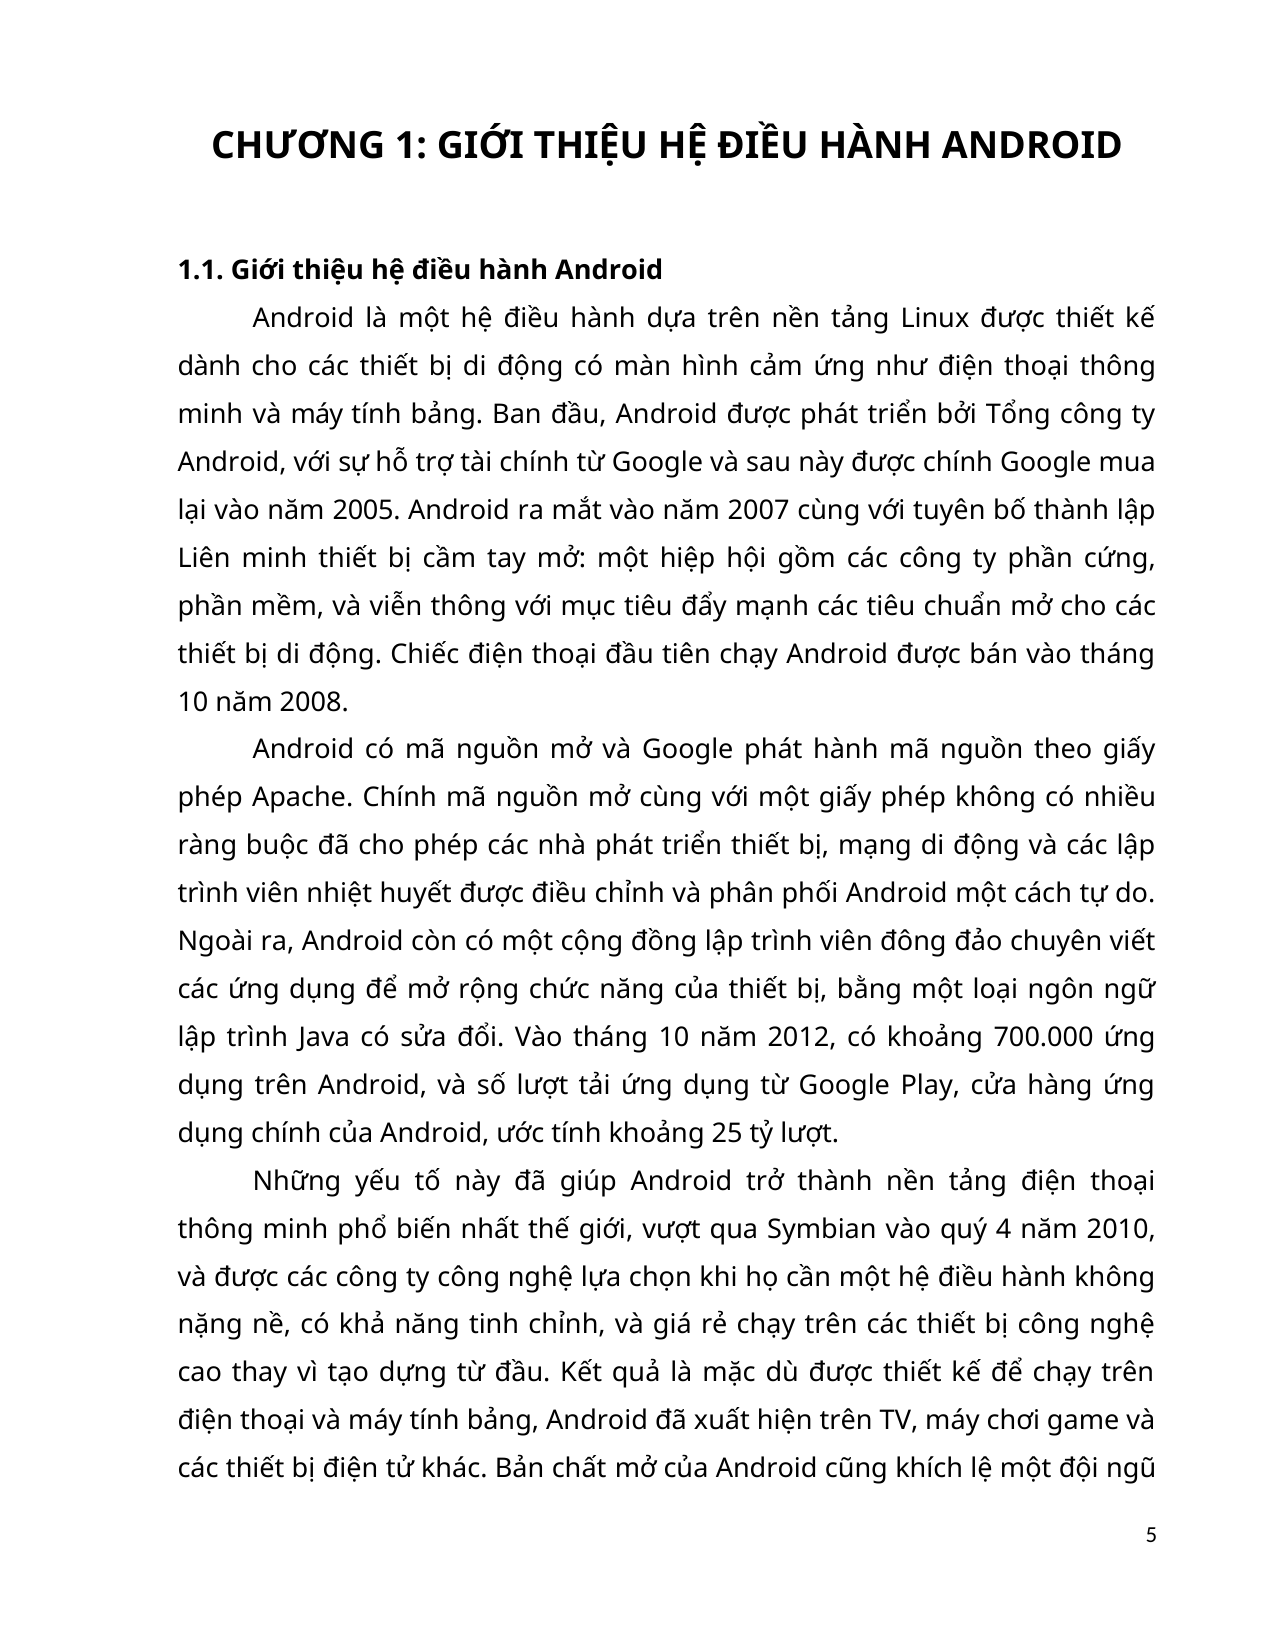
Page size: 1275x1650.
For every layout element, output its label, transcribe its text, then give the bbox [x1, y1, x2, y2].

text Android là một hệ điều hành dựa trên nền tảng Linux được thiết kế dành cho các thiết bị di động có màn hình cảm ứng như điện thoại thông minh và máy tính bảng. Ban đầu, Android được phát triển bởi Tổng công ty Android, với sự hỗ trợ tài chính từ Google và sau này được chính Google mua lại vào năm 2005. Android ra mắt vào năm 2007 cùng với tuyên bố thành lập Liên minh thiết bị cầm tay mở: một hiệp hội gồm các công ty phần cứng, phần mềm, và viễn thông với mục tiêu đẩy mạnh các tiêu chuẩn mở cho các thiết bị di động. Chiếc điện thoại đầu tiên chạy Android được bán vào tháng 10 năm 2008. [177, 299, 1157, 719]
subtitle 1.1. Giới thiệu hệ điều hành Android [177, 251, 1157, 288]
subtitle CHƯƠNG 1: GIỚI THIỆU HỆ ĐIỀU HÀNH ANDROID [177, 118, 1157, 169]
text Android có mã nguồn mở và Google phát hành mã nguồn theo giấy phép Apache. Chính mã nguồn mở cùng với một giấy phép không có nhiều ràng buộc đã cho phép các nhà phát triển thiết bị, mạng di động và các lập trình viên nhiệt huyết được điều chỉnh và phân phối Android một cách tự do. Ngoài ra, Android còn có một cộng đồng lập trình viên đông đảo chuyên viết các ứng dụng để mở rộng chức năng của thiết bị, bằng một loại ngôn ngữ lập trình Java có sửa đổi. Vào tháng 10 năm 2012, có khoảng 700.000 ứng dụng trên Android, và số lượt tải ứng dụng từ Google Play, cửa hàng ứng dụng chính của Android, ước tính khoảng 25 tỷ lượt. [177, 730, 1157, 1150]
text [177, 1161, 1157, 1486]
